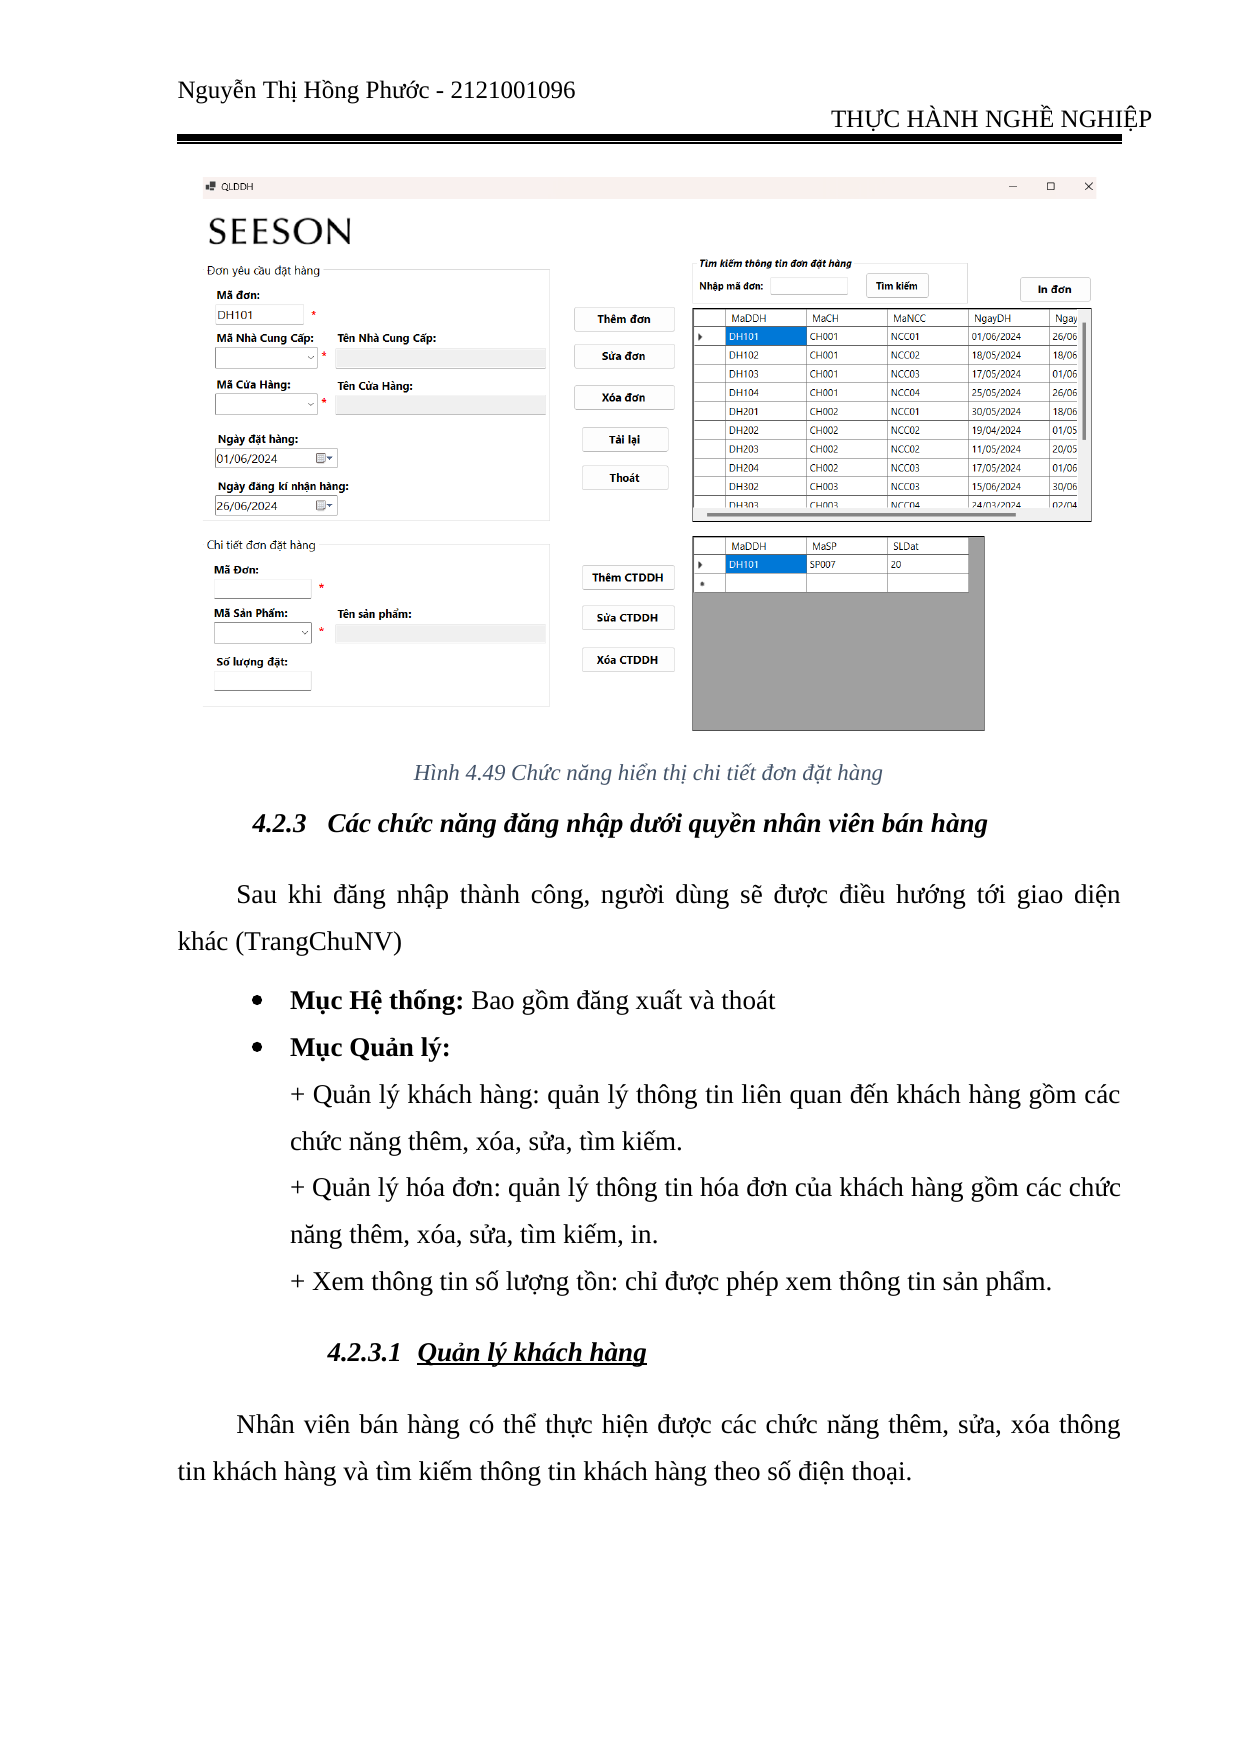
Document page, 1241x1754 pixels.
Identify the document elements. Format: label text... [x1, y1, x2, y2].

list + Quản lý khách hàng: quản lý thông tin liên quan đến khách hàng gồm các chức năng thêm, xóa, sửa, tìm kiếm. [290, 1078, 1122, 1156]
list + Quản lý hóa đơn: quản lý thông tin hóa đơn của khách hàng gồm các chức năng thêm, xóa, sửa, tìm kiếm, in. [290, 1171, 1122, 1249]
text Nhân viên bán hàng có thể thực hiện được các chức năng thêm, sửa, xóa thông tin khách hàng và tìm kiếm thông tin khách hàng theo số điện thoại. [177, 1408, 1122, 1486]
picture [202, 177, 1097, 732]
list Mục Quản lý: [252, 1031, 1122, 1062]
subtitle Quản lý khách hàng [327, 1336, 1122, 1367]
text Sau khi đăng nhập thành công, người dùng sẽ được điều hướng tới giao diện khác (TrangChuNV) [177, 878, 1122, 956]
list Mục Hệ thống: Bao gồm đăng xuất và thoát [252, 984, 1122, 1015]
list + Xem thông tin số lượng tồn: chỉ được phép xem thông tin sản phẩm. [290, 1264, 1122, 1296]
subtitle Các chức năng đăng nhập dưới quyền nhân viên bán hàng [252, 807, 1122, 838]
